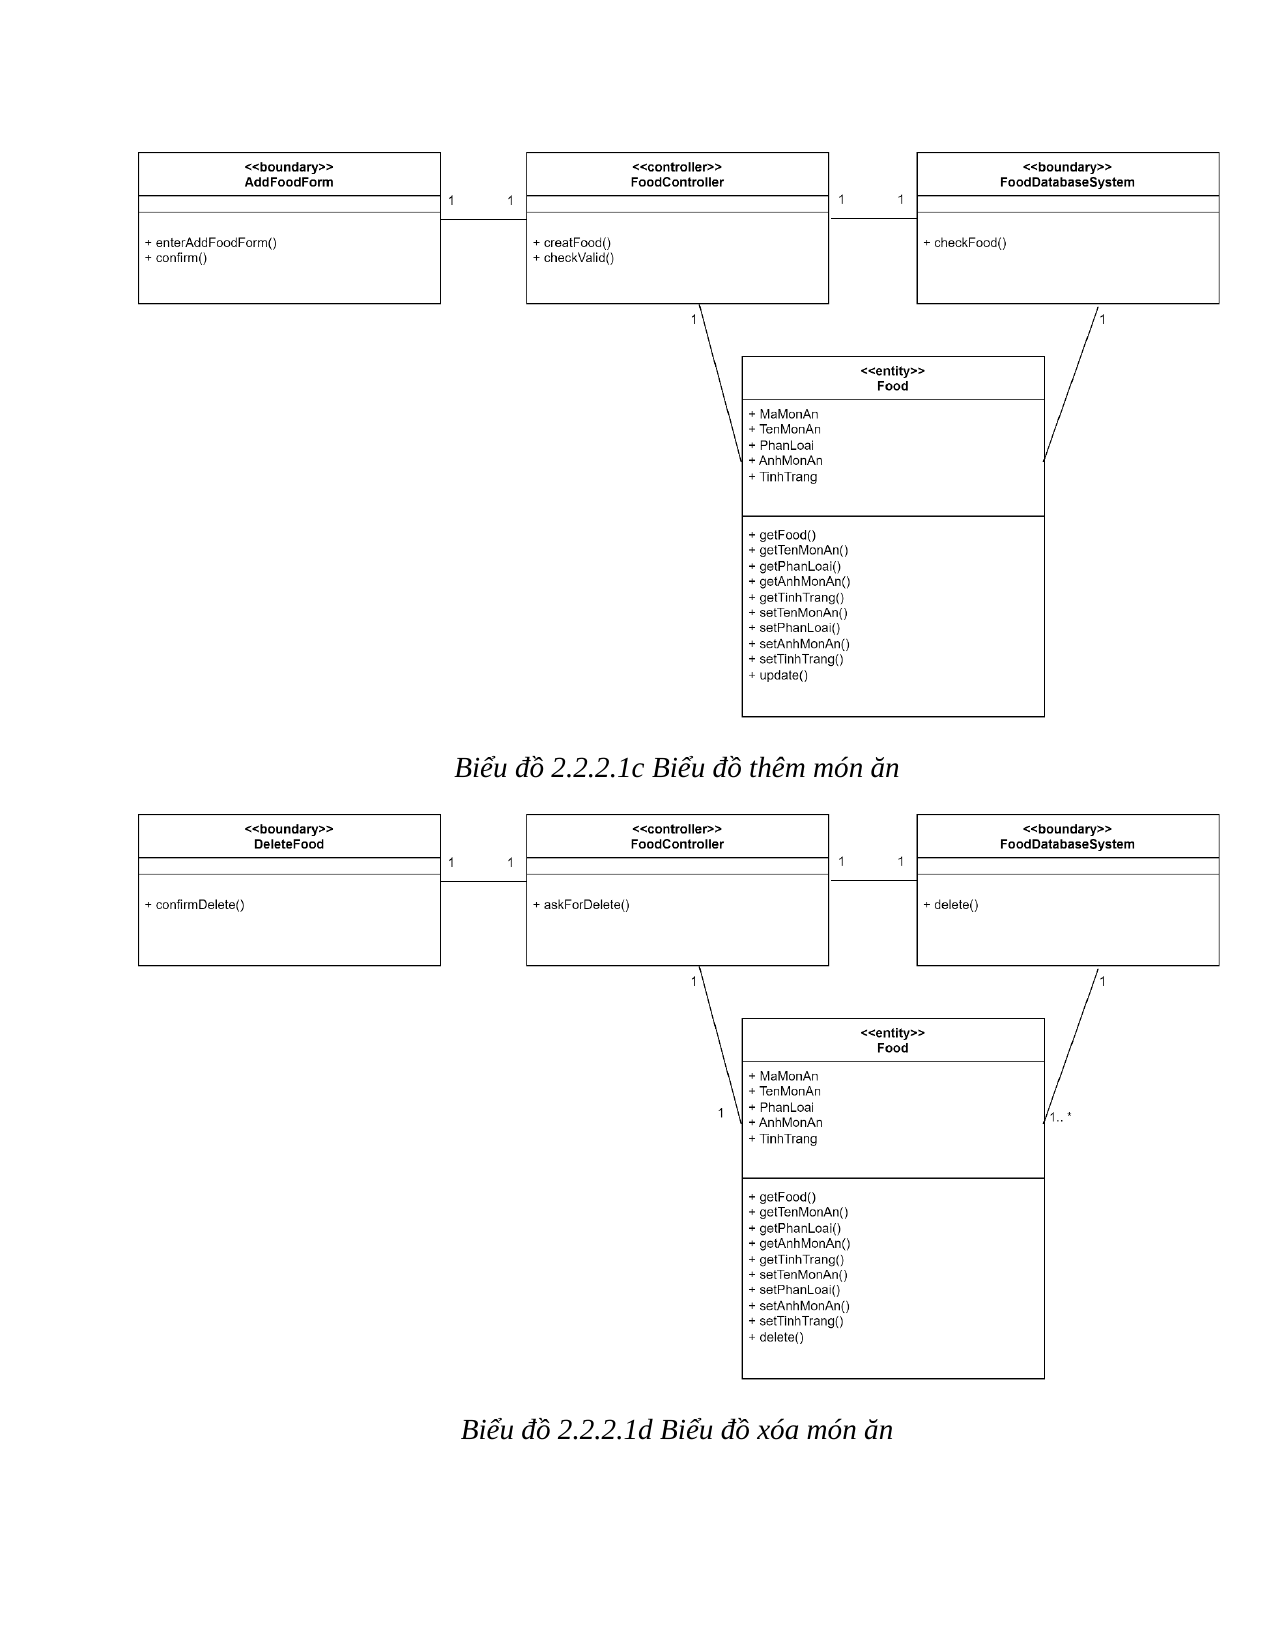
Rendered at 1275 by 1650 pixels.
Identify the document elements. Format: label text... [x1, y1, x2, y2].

picture [127, 141, 1230, 731]
picture [127, 803, 1230, 1393]
text Biểu đồ 2.2.2.1c Biểu đồ thêm món ăn [127, 750, 1229, 784]
text Biểu đồ 2.2.2.1d Biểu đồ xóa món ăn [127, 1412, 1229, 1445]
